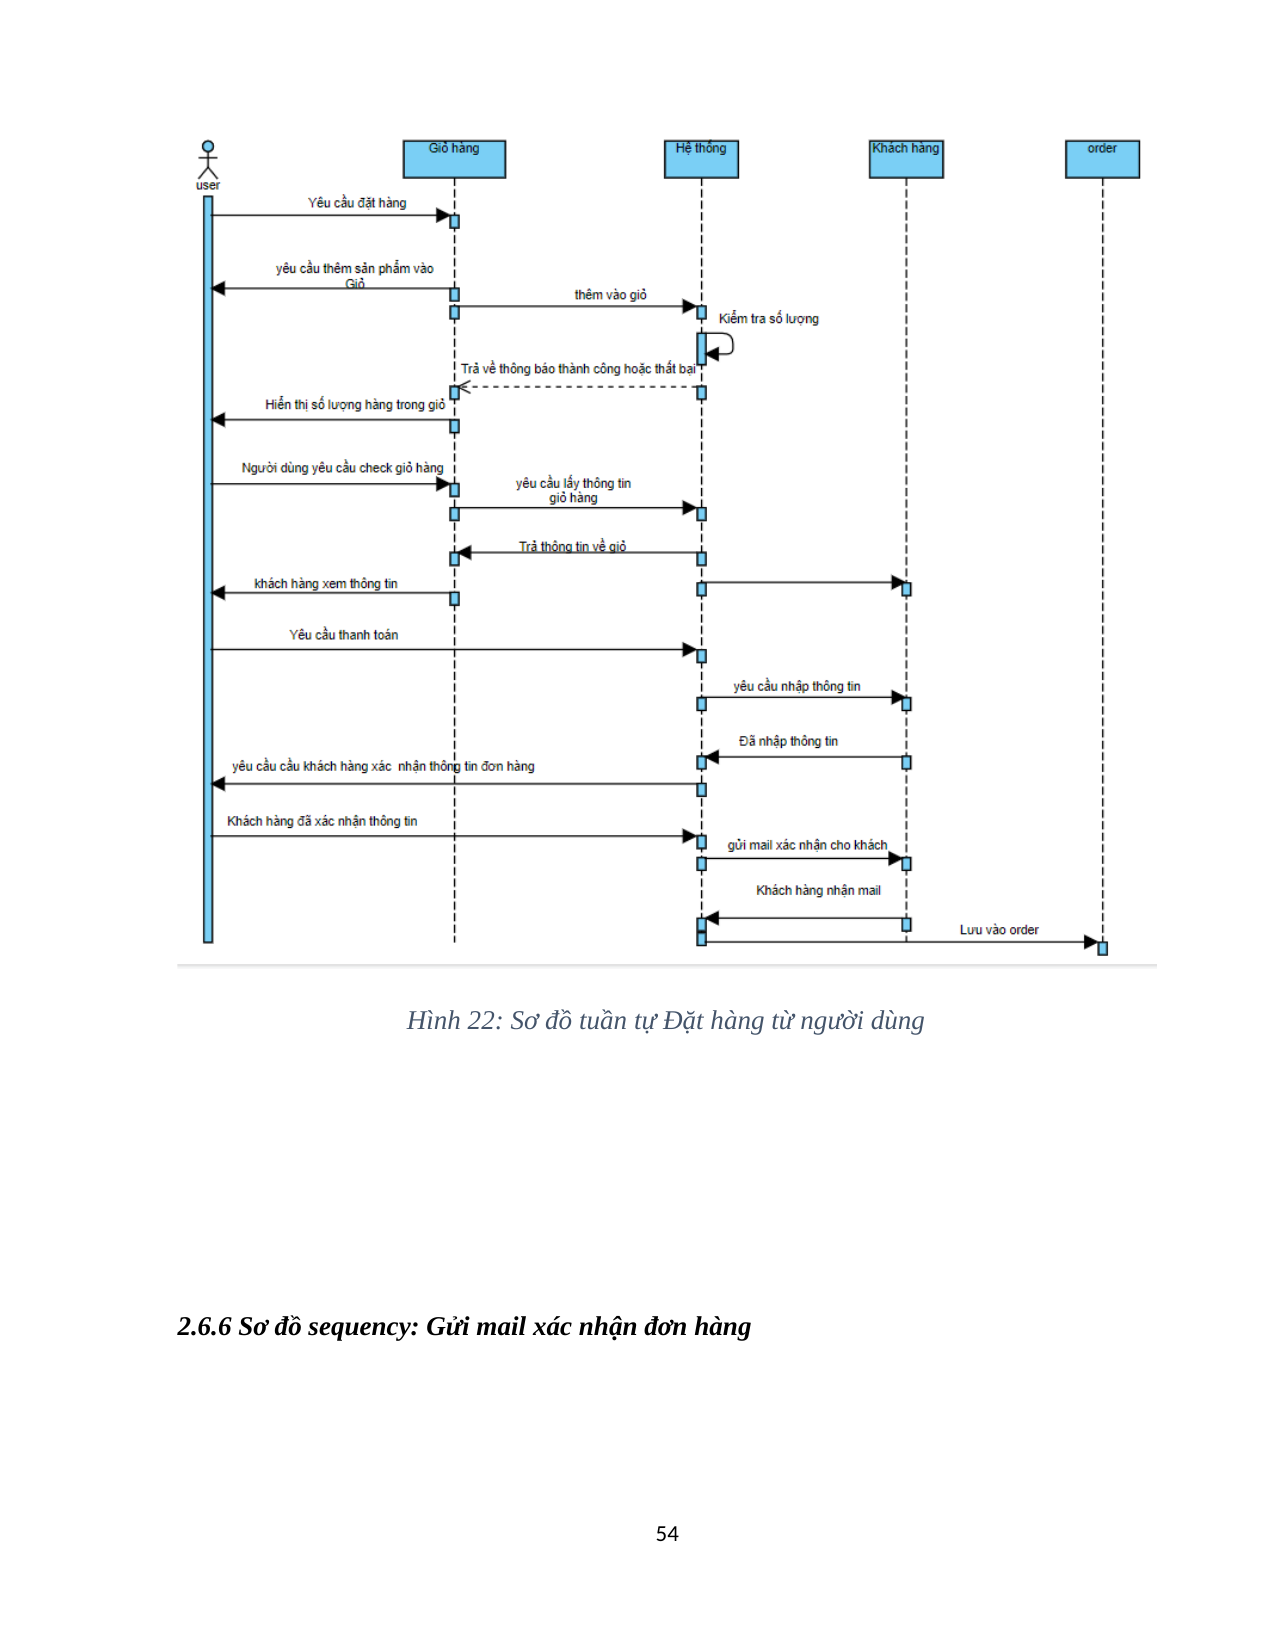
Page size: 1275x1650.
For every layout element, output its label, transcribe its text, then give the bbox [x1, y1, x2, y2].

picture [177, 118, 1157, 969]
text 2.6.6 Sơ đồ sequency: Gửi mail xác nhận đơn hàng [177, 1310, 1157, 1341]
text Hình 22: Sơ đồ tuần tự Đặt hàng từ người dùng [177, 1004, 1157, 1035]
